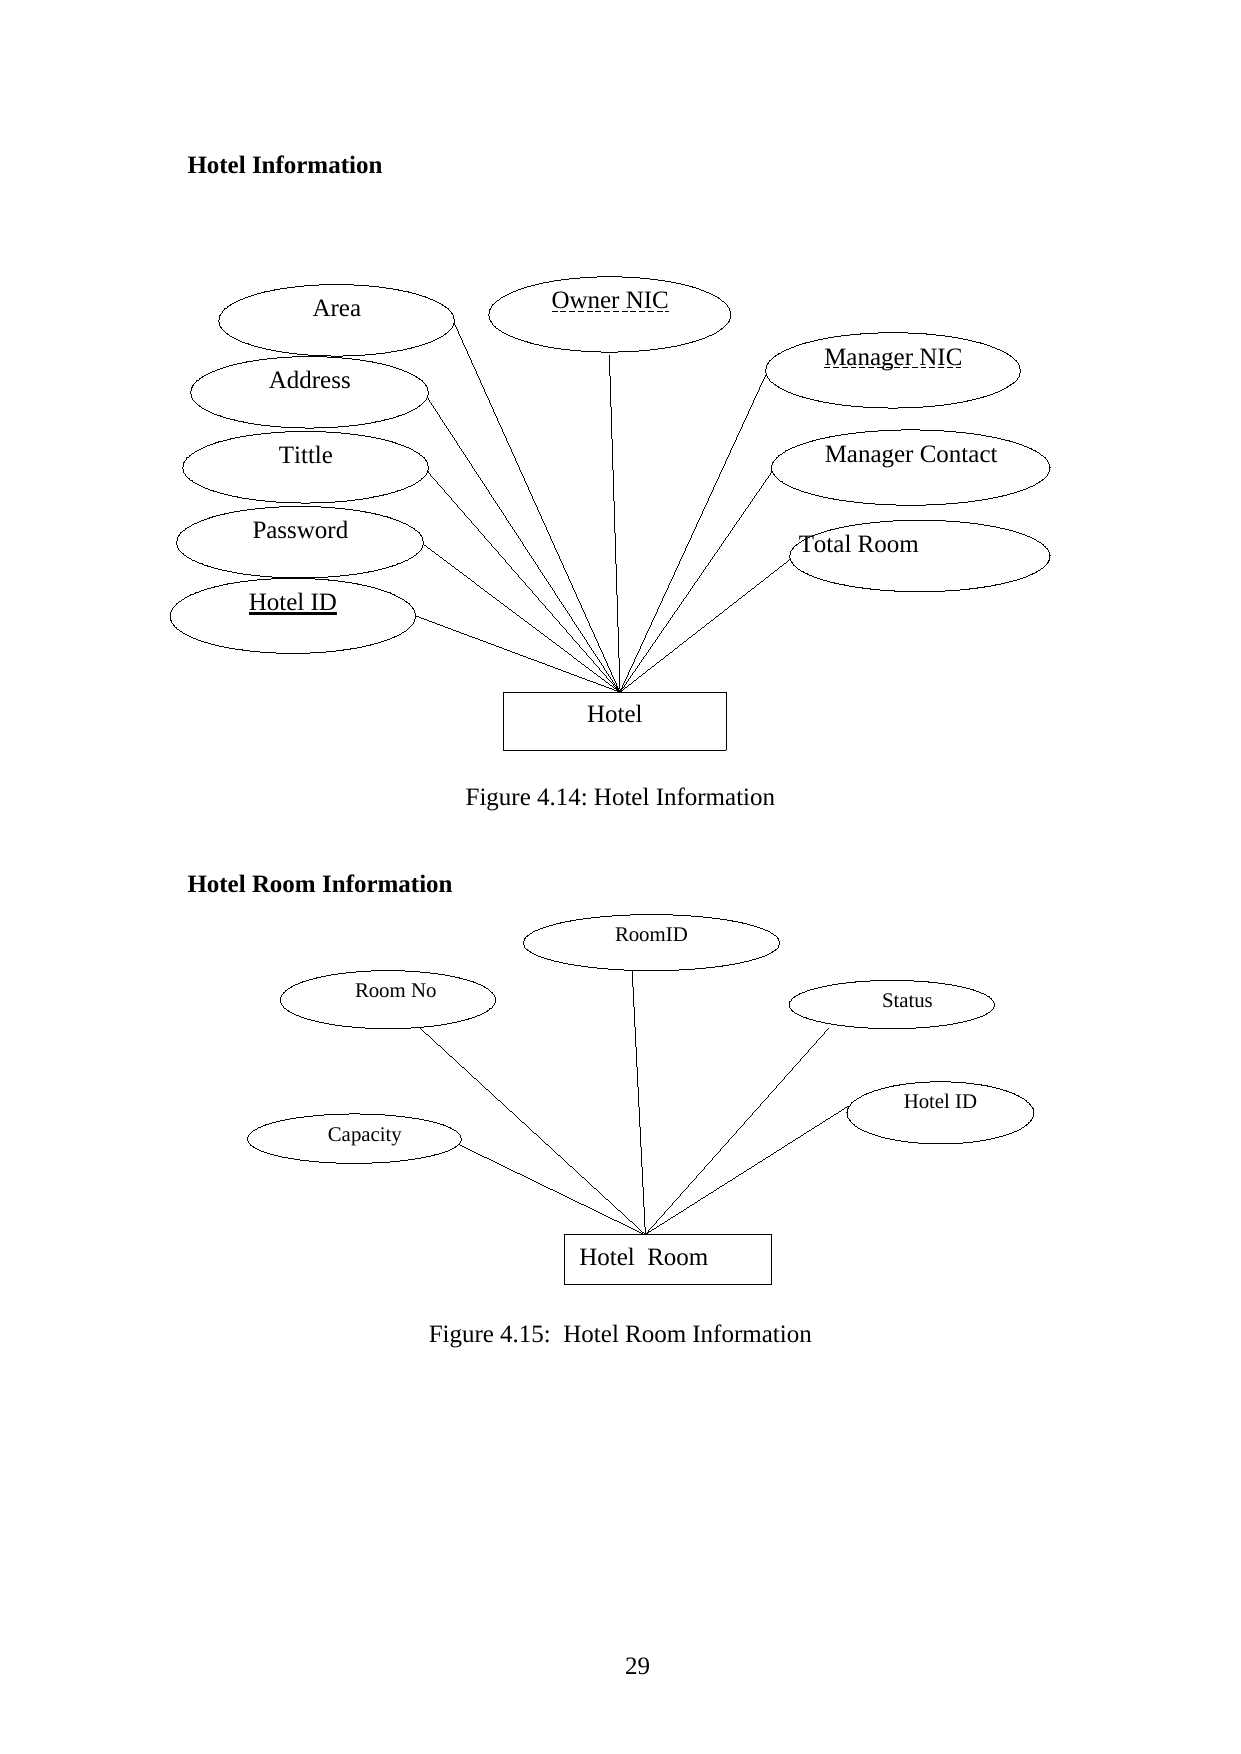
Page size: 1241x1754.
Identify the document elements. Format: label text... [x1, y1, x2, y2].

text Figure 4.14: Hotel Information [187, 782, 1053, 811]
text Hotel Room Information [187, 869, 1053, 897]
text Figure 4.15: Hotel Room Information [187, 1319, 1053, 1348]
text Hotel Information [187, 150, 1053, 179]
